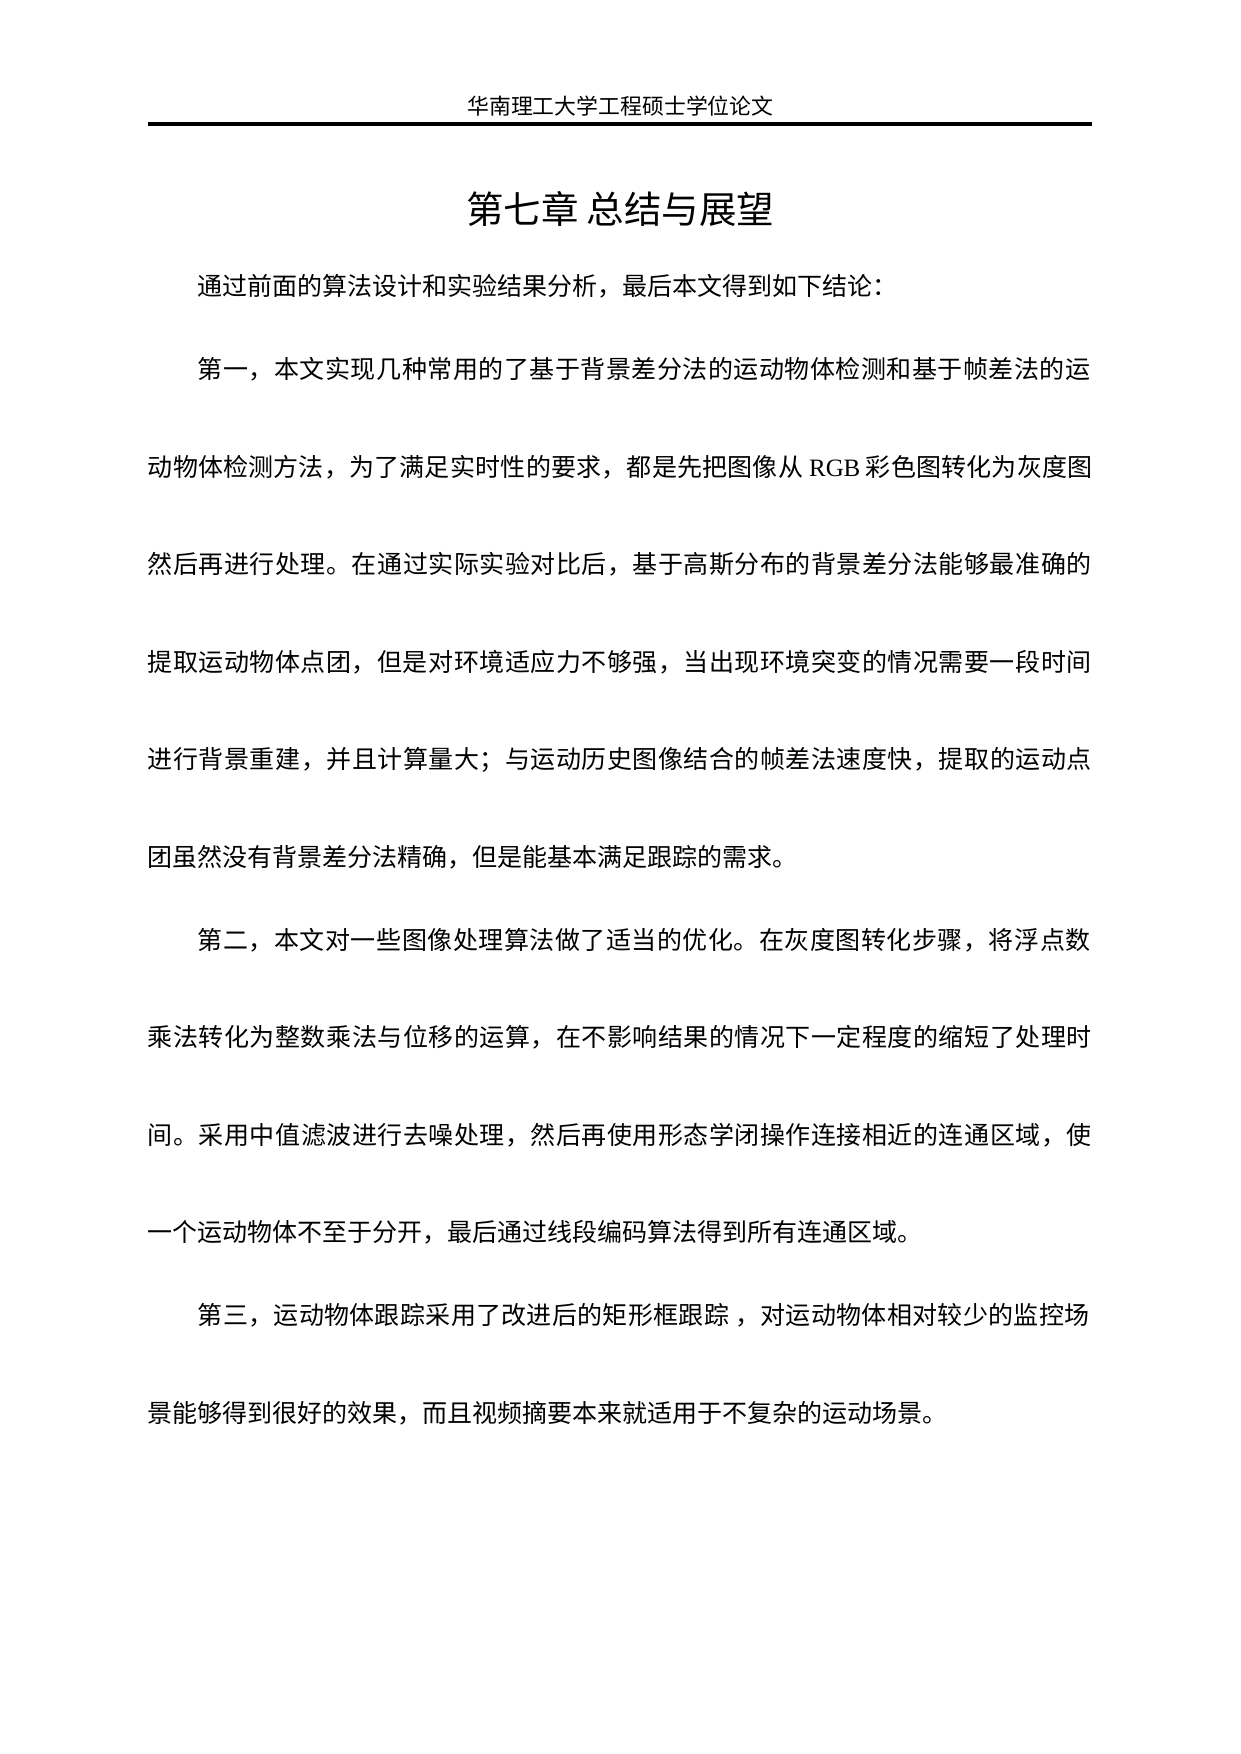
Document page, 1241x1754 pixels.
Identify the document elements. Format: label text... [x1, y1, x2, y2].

text 通过前面的算法设计和实验结果分析，最后本文得到如下结论： [148, 252, 1092, 317]
text 第一，本文实现几种常用的了基于背景差分法的运动物体检测和基于帧差法的运动物体检测方法，为了满足实时性的要求，都是先把图像从RGB彩色图转化为灰度图然后再进行处理。在通过实际实验对比后，基于高斯分布的背景差分法能够最准确的提取运动物体点团，但是对环境适应力不够强，当出现环境突变的情况需要一段时间进行背景重建，并且计算量大；与运动历史图像结合的帧差法速度快，提取的运动点团虽然没有背景差分法精确，但是能基本满足跟踪的需求。 [148, 335, 1092, 888]
text 第三，运动物体跟踪采用了改进后的矩形框跟踪 ，对运动物体相对较少的监控场景能够得到很好的效果，而且视频摘要本来就适用于不复杂的运动场景。 [148, 1281, 1092, 1444]
text 第二，本文对一些图像处理算法做了适当的优化。在灰度图转化步骤，将浮点数乘法转化为整数乘法与位移的运算，在不影响结果的情况下一定程度的缩短了处理时间。采用中值滤波进行去噪处理，然后再使用形态学闭操作连接相近的连通区域，使一个运动物体不至于分开，最后通过线段编码算法得到所有连通区域。 [148, 906, 1092, 1263]
list 总结与展望 [148, 174, 1092, 239]
